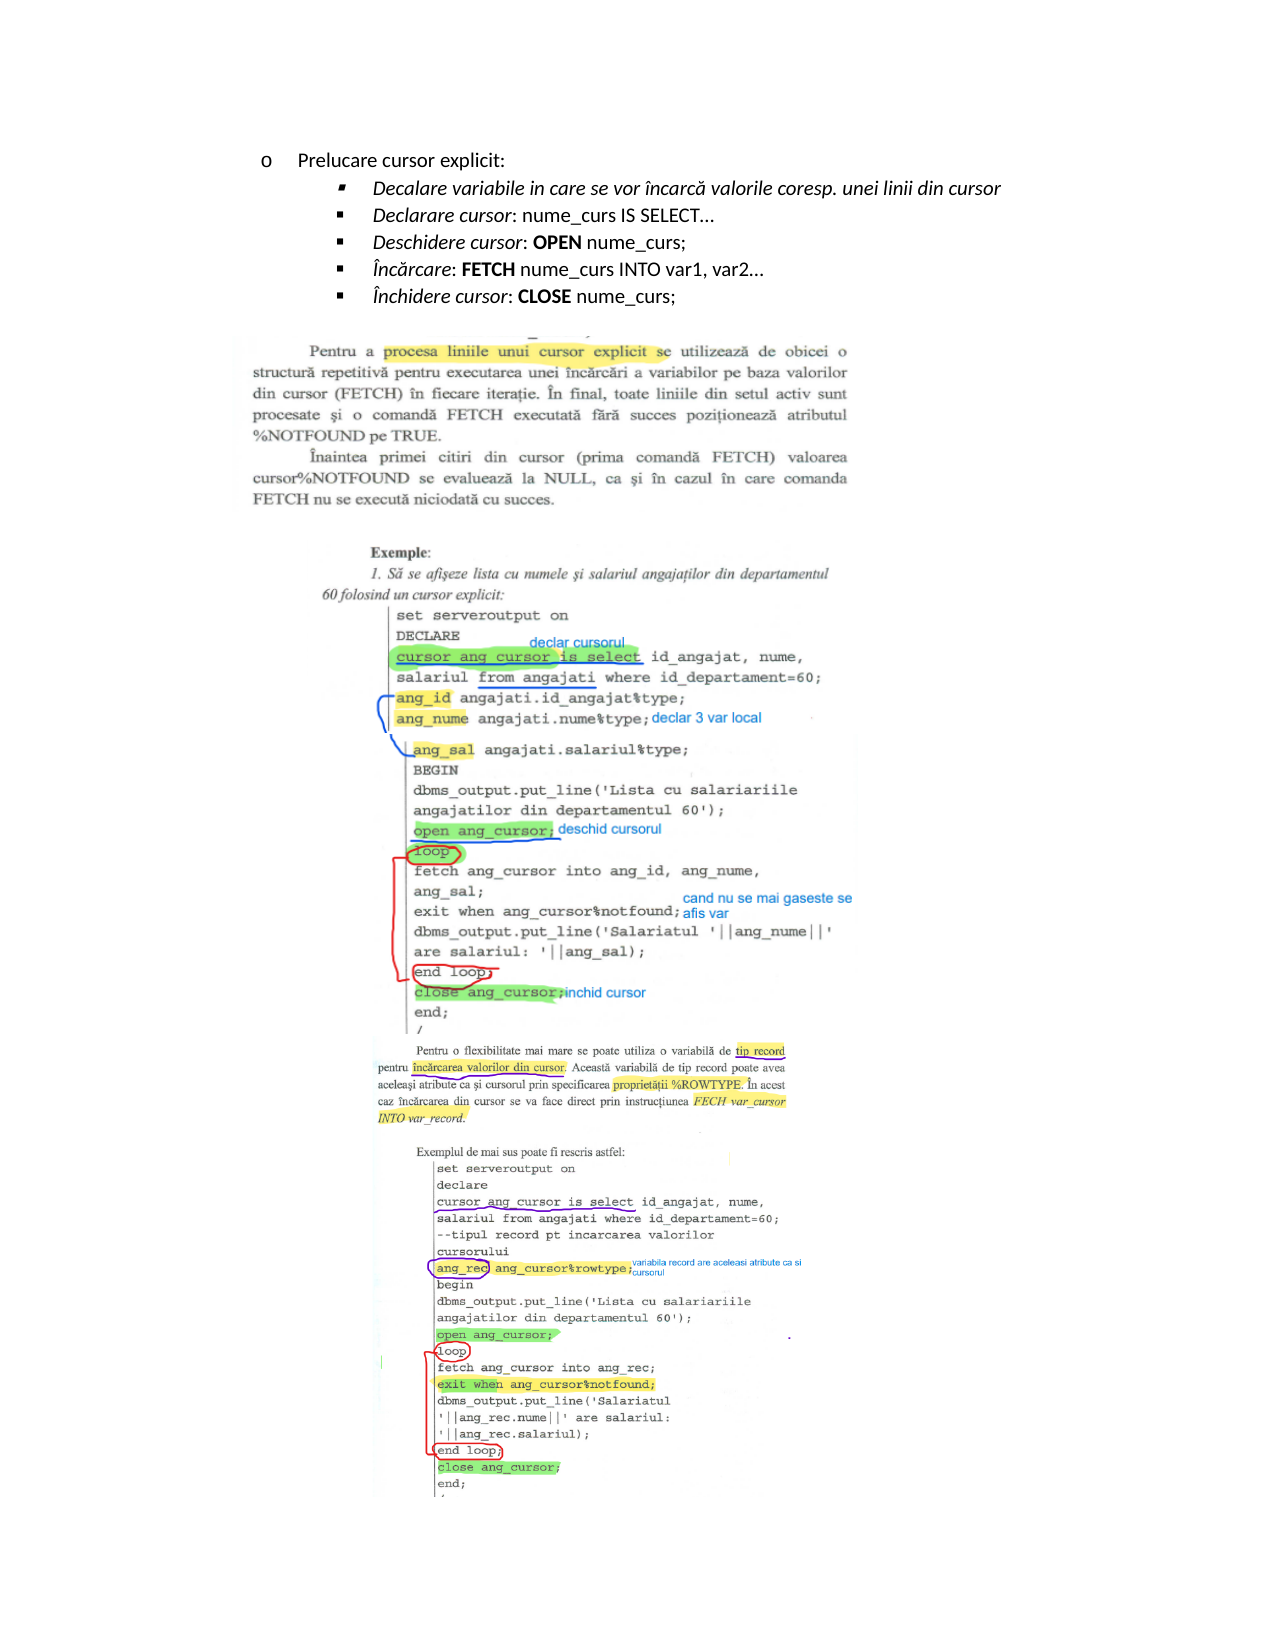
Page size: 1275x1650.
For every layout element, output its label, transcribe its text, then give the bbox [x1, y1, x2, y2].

list Declarare cursor: nume_curs IS SELECT… [335, 202, 1127, 228]
picture [232, 336, 865, 512]
list Prelucare cursor explicit: [260, 148, 1127, 174]
list Deschidere cursor: OPEN nume_curs; [335, 229, 1127, 255]
picture [307, 540, 837, 733]
list Încărcare: FETCH nume_curs INTO var1, var2… [335, 256, 1127, 282]
picture [372, 734, 858, 1034]
list Închidere cursor: CLOSE nume_curs; [335, 283, 1127, 308]
list Decalare variabile in care se vor încarcă valorile coresp. unei linii din cursor [335, 176, 1127, 201]
picture [372, 1036, 810, 1497]
